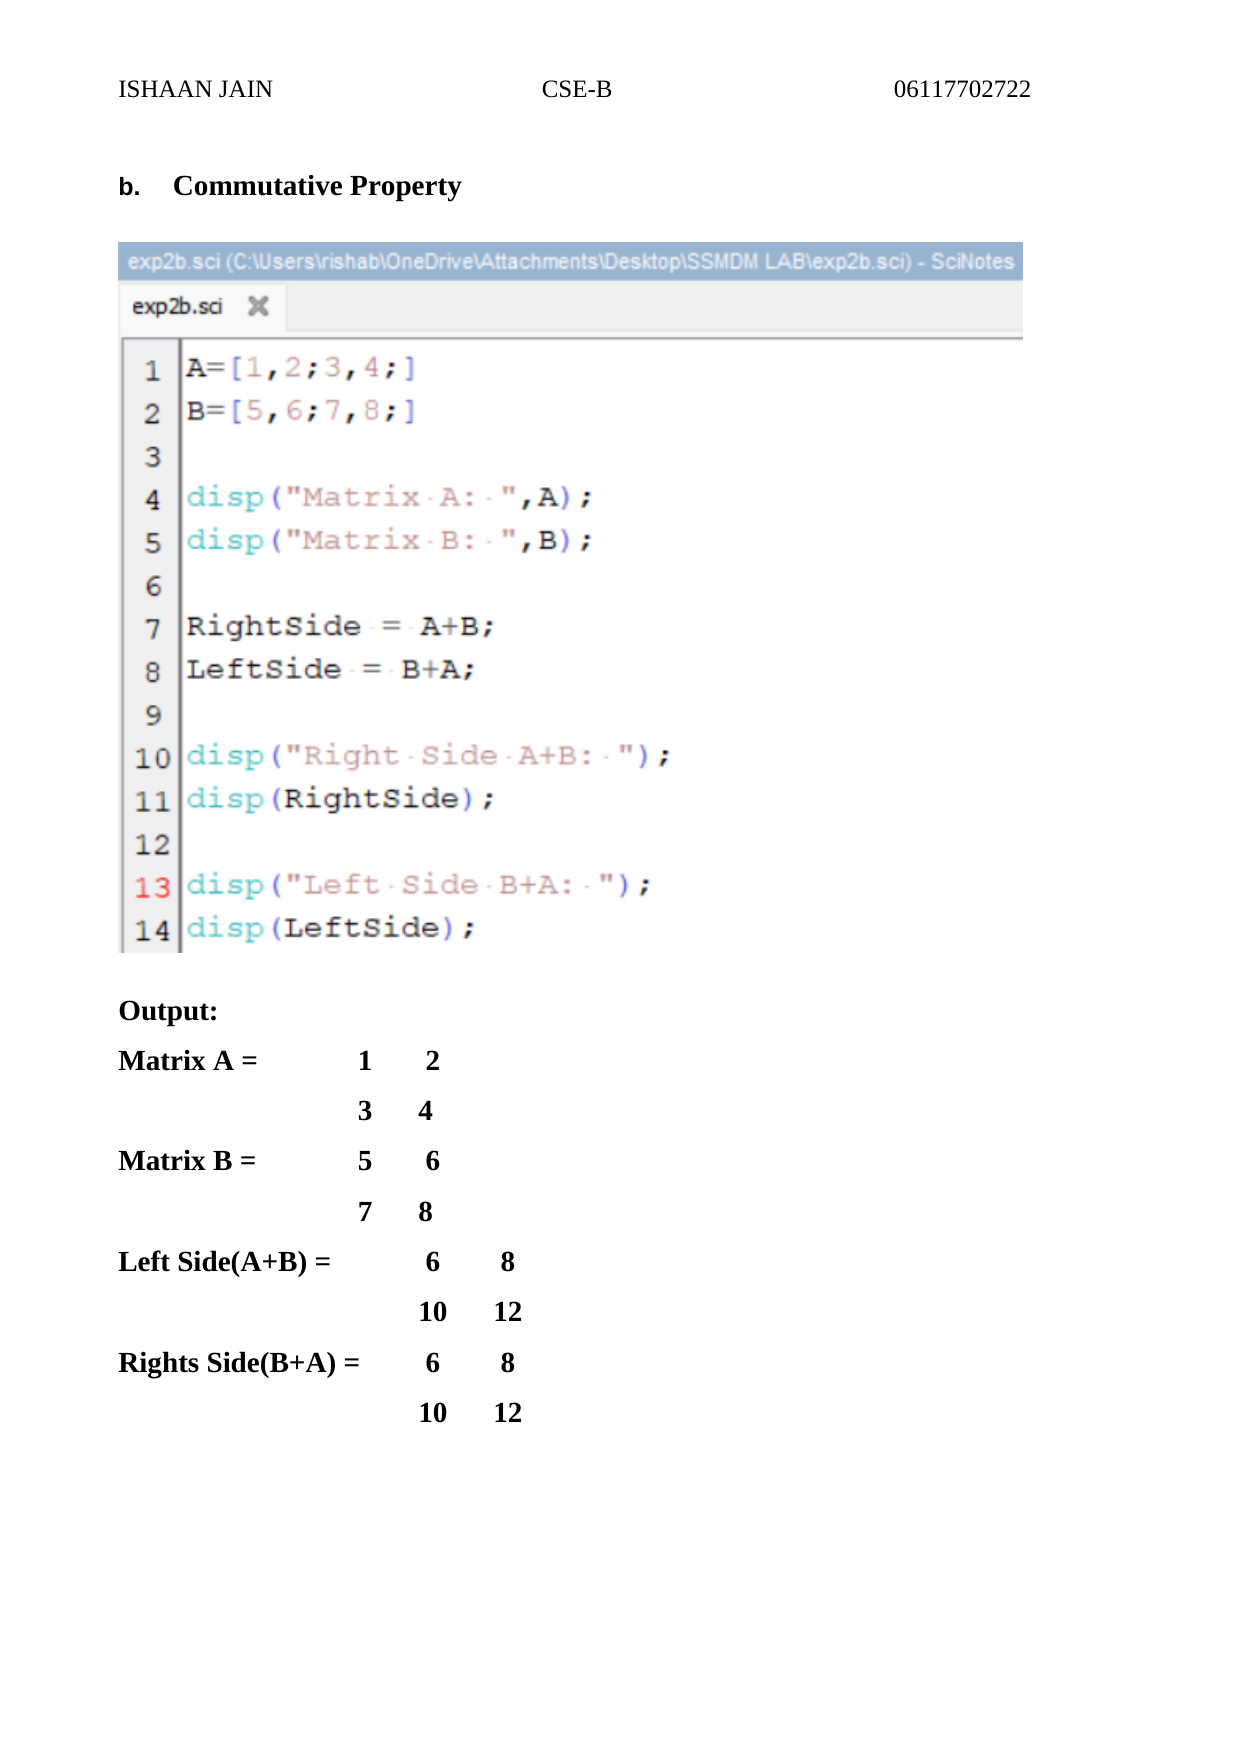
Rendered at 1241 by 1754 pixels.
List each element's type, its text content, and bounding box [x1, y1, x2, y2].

text Rights Side(B+A) = 6 8 [118, 1345, 1122, 1378]
text Matrix A = 1 2 [118, 1043, 1122, 1076]
text 10 12 [118, 1294, 1122, 1328]
text Output: [118, 993, 1122, 1026]
picture [118, 242, 1023, 953]
list Commutative Property [118, 168, 1122, 202]
text 10 12 [118, 1395, 1122, 1429]
text Matrix B = 5 6 [118, 1143, 1122, 1177]
text 7 8 [118, 1194, 1122, 1227]
text Left Side(A+B) = 6 8 [118, 1244, 1122, 1278]
text 3 4 [118, 1093, 1122, 1127]
